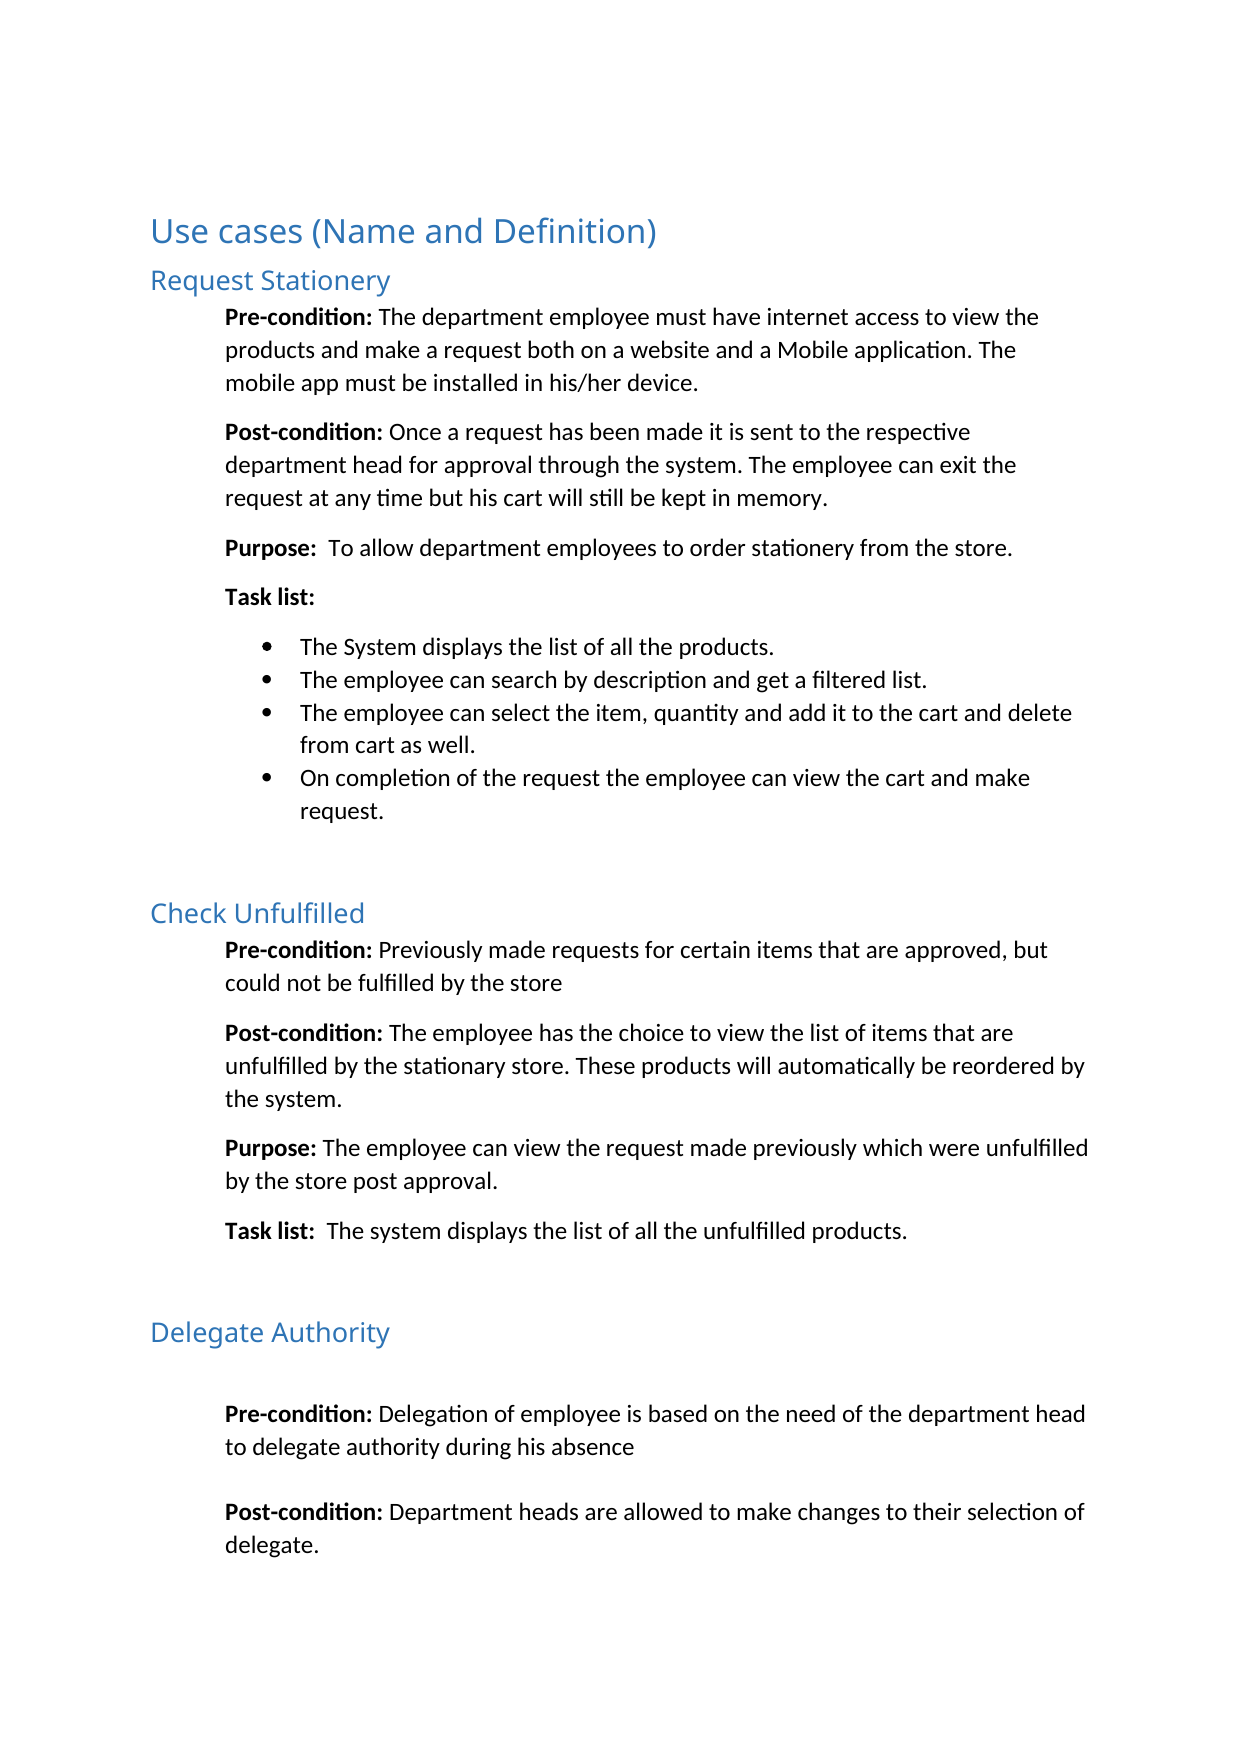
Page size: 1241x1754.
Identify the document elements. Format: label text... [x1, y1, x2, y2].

list Post-condition: Department heads are allowed to make changes to their selection of delegate. [225, 1496, 1090, 1560]
text Task list: [225, 581, 1090, 612]
text Pre-condition: Previously made requests for certain items that are approved, but could not be fulfilled by the store [225, 934, 1090, 998]
list Pre-condition: Delegation of employee is based on the need of the department head to delegate authority during his absence [225, 1398, 1090, 1461]
list The employee can select the item, quantity and add it to the cart and delete from cart as well. [262, 697, 1090, 760]
list Post-condition: The employee has the choice to view the list of items that are unfulfilled by the stationary store. These products will automatically be reordered by the system. [225, 1017, 1090, 1113]
subtitle Use cases (Name and Definition) [150, 208, 1090, 253]
subtitle Delegate Authority [150, 1314, 1090, 1351]
subtitle Request Stationery [150, 261, 1090, 298]
text Purpose: To allow department employees to order stationery from the store. [225, 532, 1090, 562]
list The employee can search by description and get a filtered list. [262, 664, 1090, 694]
text Task list: The system displays the list of all the unfulfilled products. [225, 1215, 1090, 1245]
list On completion of the request the employee can view the cart and make request. [262, 762, 1090, 826]
list The System displays the list of all the products. [262, 631, 1090, 661]
text Pre-condition: The department employee must have internet access to view the products and make a request both on a website and a Mobile application. The mobile app must be installed in his/her device. [225, 301, 1090, 397]
subtitle Check Unfulfilled [150, 894, 1090, 931]
text Post-condition: Once a request has been made it is sent to the respective department head for approval through the system. The employee can exit the request at any time but his cart will still be kept in memory. [225, 416, 1090, 513]
text Purpose: The employee can view the request made previously which were unfulfilled by the store post approval. [225, 1132, 1090, 1196]
